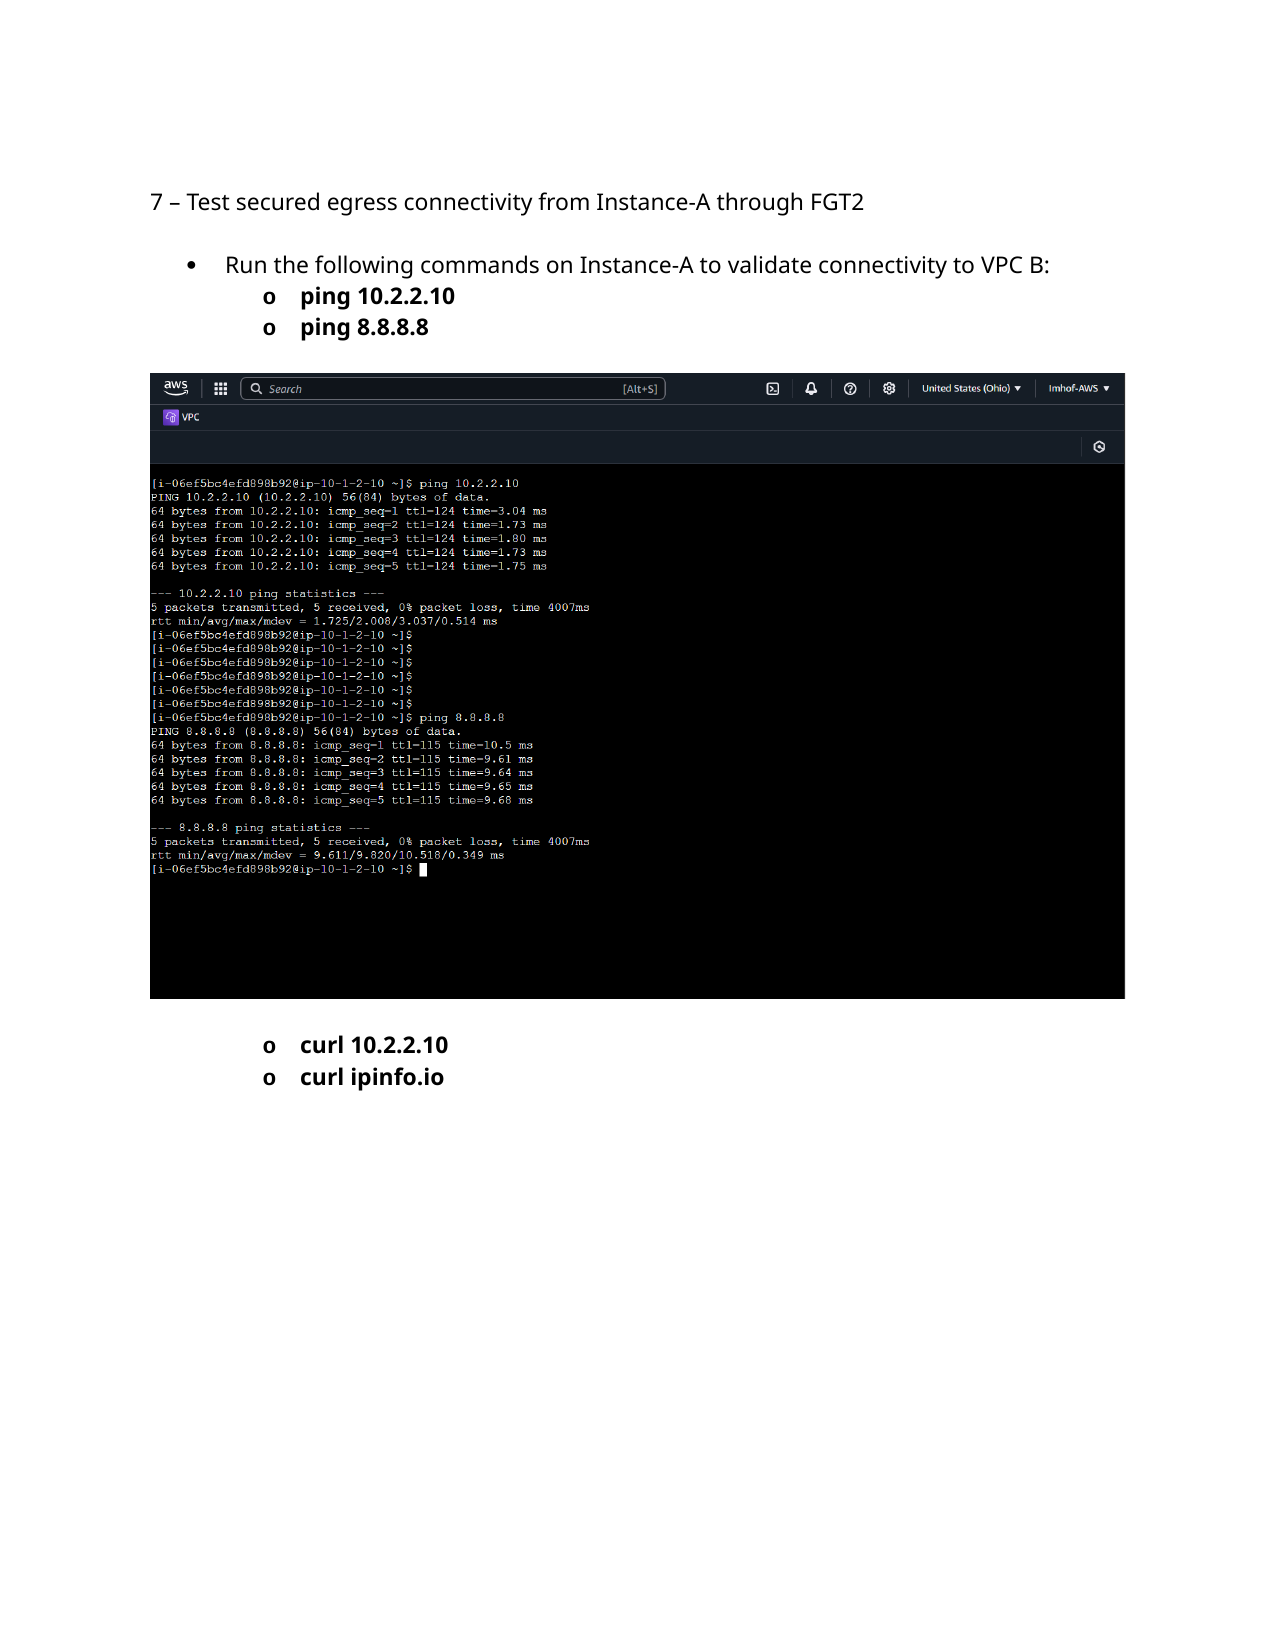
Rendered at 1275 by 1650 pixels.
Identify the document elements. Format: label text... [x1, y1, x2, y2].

text 7 – Test secured egress connectivity from Instance-A through FGT2 [150, 186, 1125, 217]
list ping 10.2.2.10 [262, 280, 1125, 311]
list ping 8.8.8.8 [262, 311, 1125, 343]
list curl 10.2.2.10 [262, 1029, 1125, 1061]
picture [150, 373, 1125, 999]
list curl ipinfo.io [262, 1061, 1125, 1092]
list Run the following commands on Instance-A to validate connectivity to VPC B: [187, 249, 1125, 280]
